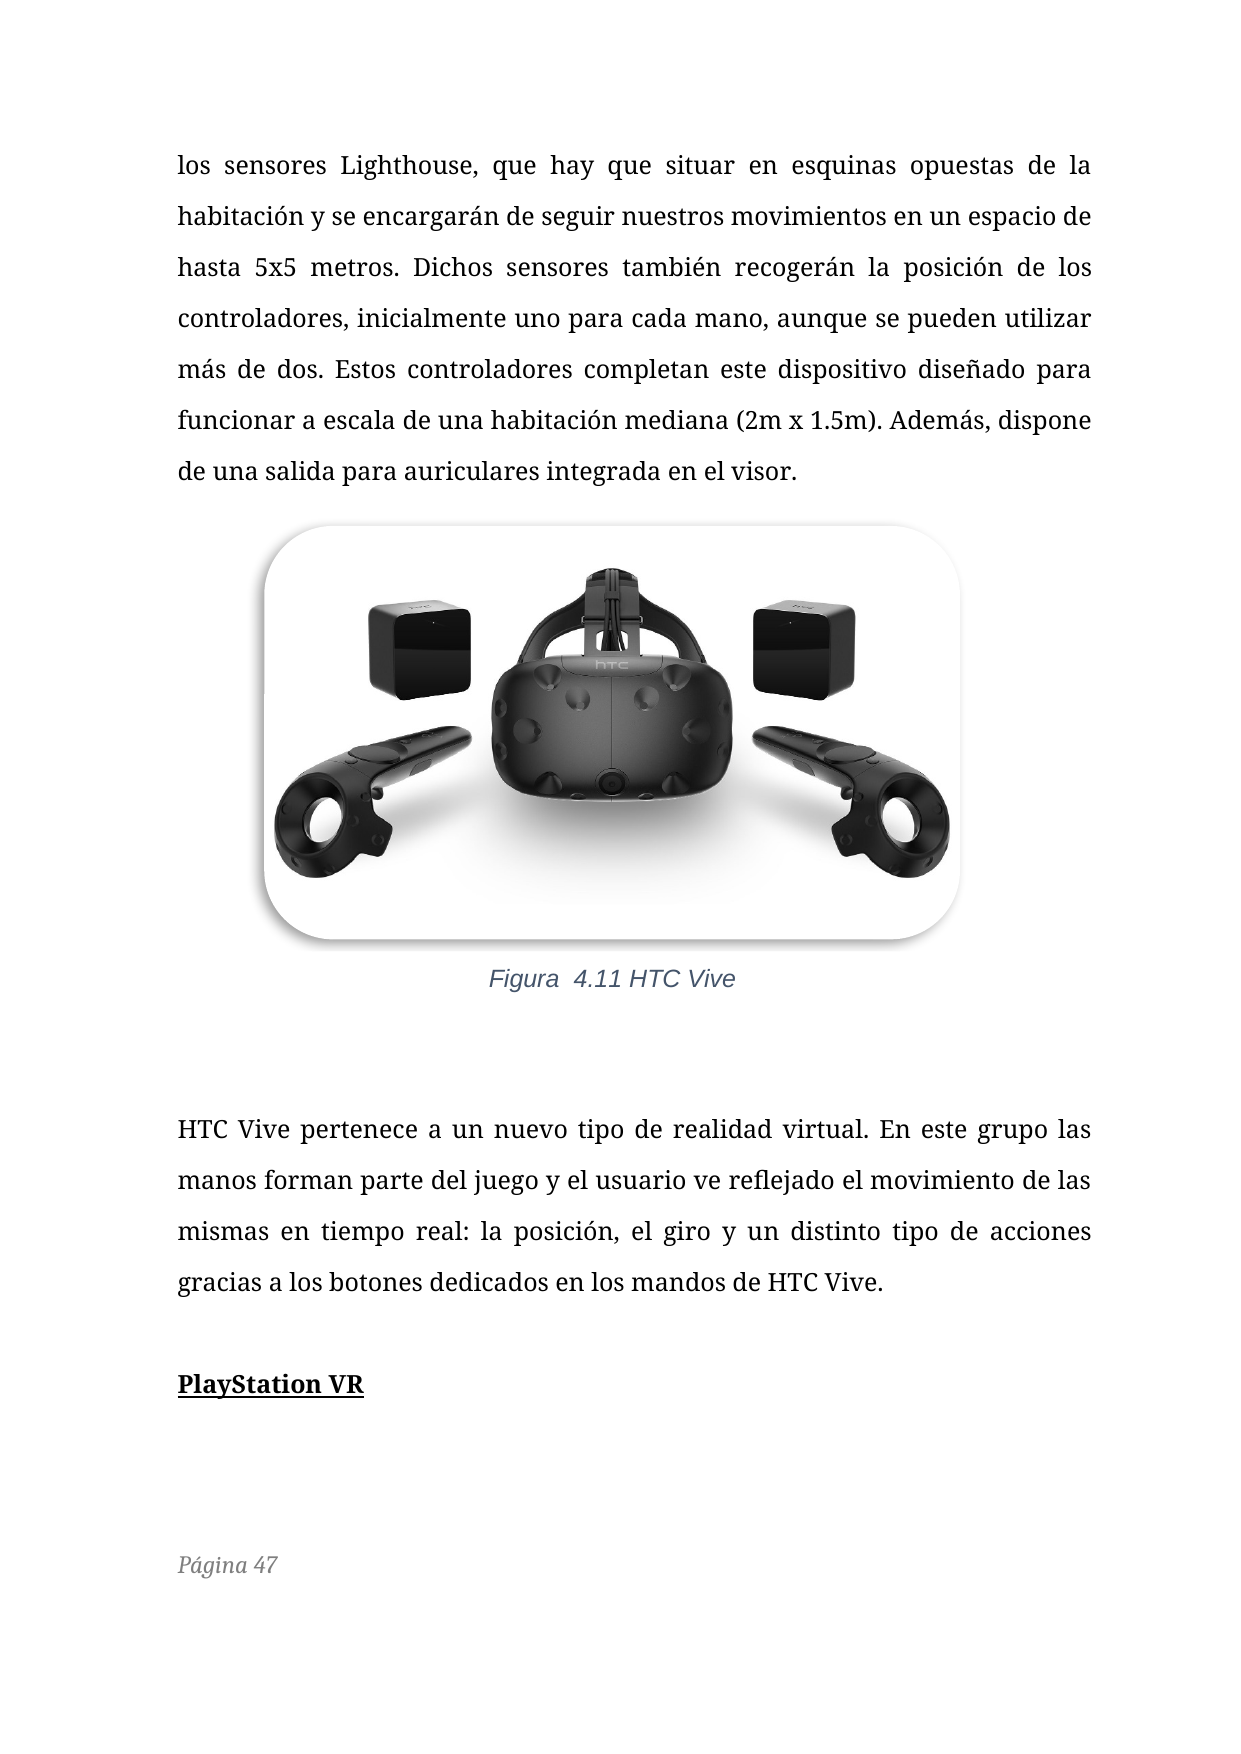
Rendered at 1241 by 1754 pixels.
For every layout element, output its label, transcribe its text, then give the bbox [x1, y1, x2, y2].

text PlayStation VR [177, 1367, 1092, 1401]
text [177, 148, 1092, 488]
text HTC Vive pertenece a un nuevo tipo de realidad virtual. En este grupo las manos forman parte del juego y el usuario ve reflejado el movimiento de las mismas en tiempo real: la posición, el giro y un distinto tipo de acciones gracias a los botones dedicados en los mandos de HTC Vive. [177, 1112, 1092, 1299]
picture [264, 525, 960, 940]
